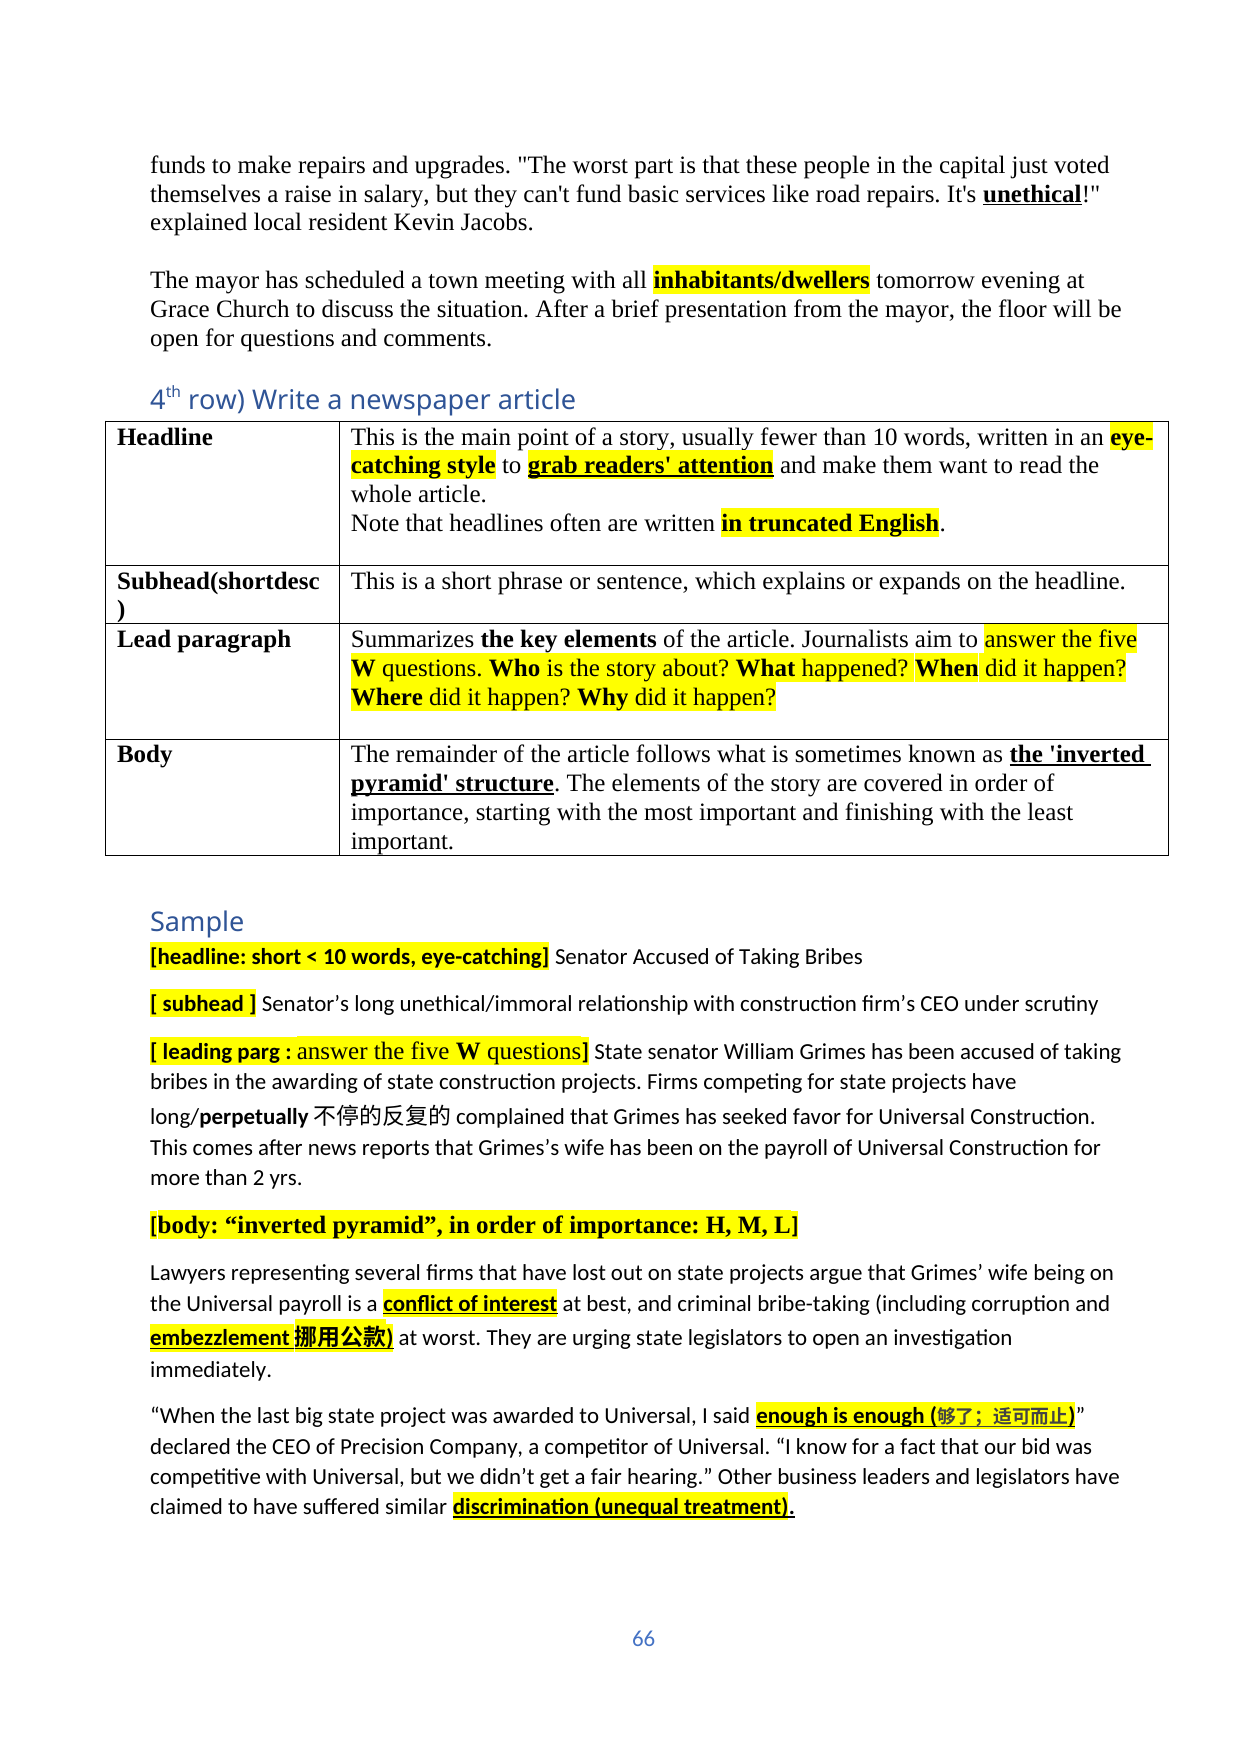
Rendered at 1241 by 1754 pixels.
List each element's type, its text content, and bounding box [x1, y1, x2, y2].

table_cell This is a short phrase or sentence, which explains or expands on the headline. [340, 566, 1168, 623]
table_cell Body [106, 740, 339, 854]
table_header This is the main point of a story, usually fewer than 10 words, written in an eye-catching style to grab readers' attention and make them want to read the whole article. Note that headlines often are written in truncated English. [340, 422, 1168, 565]
text The mayor has scheduled a town meeting with all inhabitants/dwellers tomorrow evening at Grace Church to discuss the situation. After a brief presentation from the mayor, the floor will be open for questions and comments. [150, 265, 1137, 352]
table_cell Subhead(shortdesc) [106, 566, 339, 623]
table_cell The remainder of the article follows what is sometimes known as the 'inverted pyramid' structure. The elements of the story are covered in order of importance, starting with the most important and finishing with the least important. [340, 740, 1168, 854]
text [ subhead ] Senator’s long unethical/immoral relationship with construction firm’s CEO under scrutiny [256, 989, 1137, 1017]
text “When the last big state project was awarded to Universal, I said enough is enough (够了；适可而止)” declared the CEO of Precision Company, a competitor of Universal. “I know for a fact that our bid was competitive with Universal, but we didn’t get a fair hearing.” Other business leaders and legislators have claimed to have suffered similar discrimination (unequal treatment). [150, 1402, 1137, 1520]
table_header Headline [106, 422, 339, 565]
table_cell Lead paragraph [106, 624, 339, 738]
table_cell Summarizes the key elements of the article. Journalists aim to answer the five W questions. Who is the story about? What happened? When did it happen? Where did it happen? Why did it happen? [340, 624, 1168, 738]
text [headline: short < 10 words, eye-catching] Senator Accused of Taking Bribes [549, 942, 1137, 970]
text [ leading parg : answer the five W questions] State senator William Grimes has been accused of taking bribes in the awarding of state construction projects. Firms competing for state projects have long/perpetually 不停的反复的complained that Grimes has seeked favor for Universal Construction. This comes after news reports that Grimes’s wife has been on the payroll of Universal Construction for more than 2 yrs. [150, 1036, 1137, 1192]
text Lawyers representing several firms that have lost out on state projects argue that Grimes’ wife being on the Universal payroll is a conflict of interest at best, and criminal bribe-taking (including corruption and embezzlement挪用公款) at worst. They are urging state legislators to open an investigation immediately. [150, 1258, 1137, 1383]
subtitle Sample [150, 902, 1137, 939]
text [body: “inverted pyramid”, in order of importance: H, M, L] [791, 1210, 1137, 1239]
subtitle 4th row) Write a newspaper article [150, 381, 1137, 418]
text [150, 150, 1137, 236]
